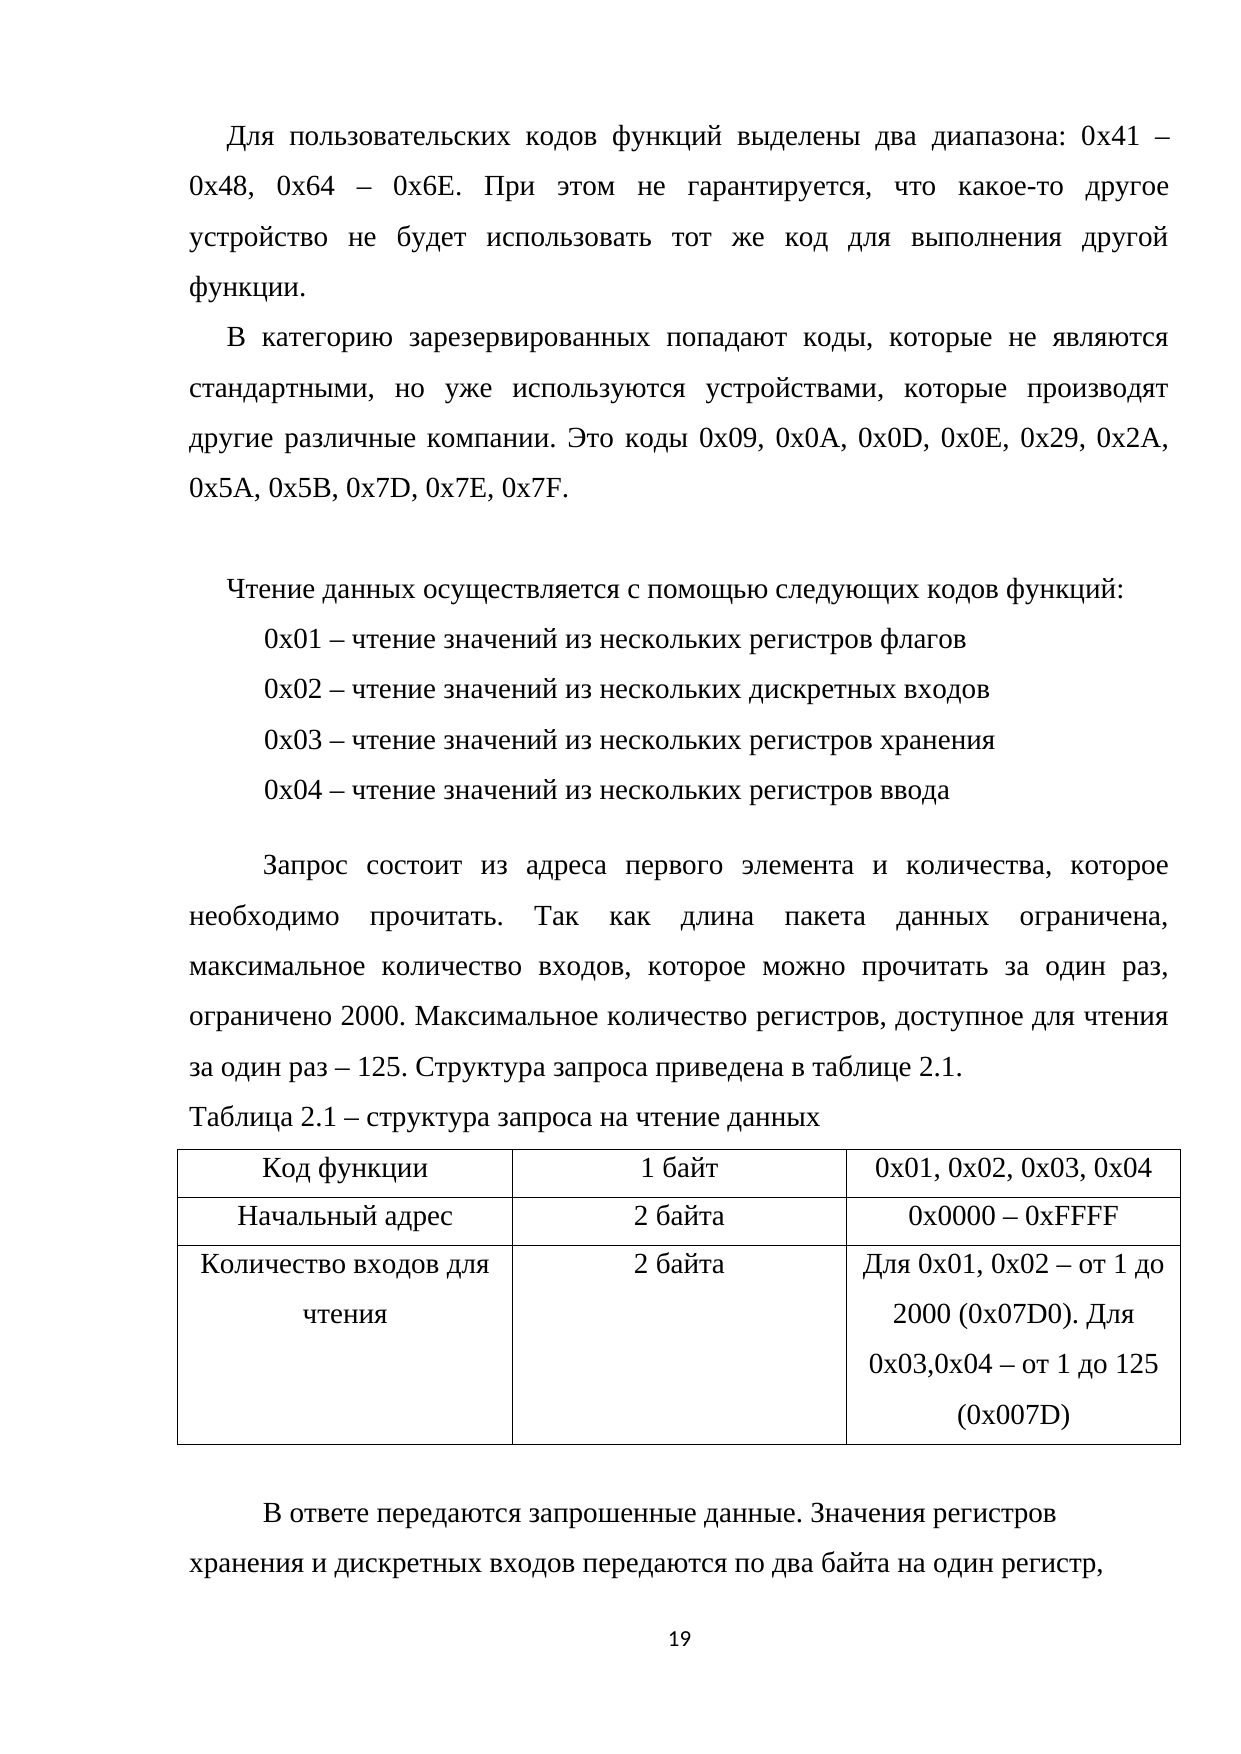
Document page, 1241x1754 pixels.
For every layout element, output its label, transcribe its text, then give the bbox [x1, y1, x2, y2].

table_header Код функции [178, 1150, 512, 1197]
text Для пользовательских кодов функций выделены два диапазона: 0x41 – 0x48, 0x64 – 0x6E. При этом не гарантируется, что какое-то другое устройство не будет использовать тот же код для выполнения другой функции. [189, 118, 1169, 303]
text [189, 1495, 1169, 1579]
table_header 1 байт [513, 1150, 846, 1197]
table_cell 2 байта [513, 1246, 846, 1443]
list 0x01 – чтение значений из нескольких регистров флагов [264, 621, 1169, 655]
text Чтение данных осуществляется с помощью следующих кодов функций: [189, 571, 1169, 604]
list 0x03 – чтение значений из нескольких регистров хранения [264, 722, 1169, 755]
text Запрос состоит из адреса первого элемента и количества, которое необходимо прочитать. Так как длина пакета данных ограничена, максимальное количество входов, которое можно прочитать за один раз, ограничено 2000. Максимальное количество регистров, доступное для чтения за один раз – 125. Структура запроса приведена в таблице 2.1. [189, 847, 1169, 1082]
text В категорию зарезервированных попадают коды, которые не являются стандартными, но уже используются устройствами, которые производят другие различные компании. Это коды 0x09, 0x0A, 0x0D, 0x0E, 0x29, 0x2A, 0x5A, 0x5B, 0x7D, 0x7E, 0x7F. [189, 319, 1169, 504]
list 0x04 – чтение значений из нескольких регистров ввода [264, 772, 1169, 806]
table_cell Для 0x01, 0x02 – от 1 до 2000 (0x07D0). Для 0x03,0x04 – от 1 до 125 (0x007D) [847, 1246, 1180, 1443]
table_cell 2 байта [513, 1198, 846, 1245]
table_cell 0x0000 – 0xFFFF [847, 1198, 1180, 1245]
table_cell Начальный адрес [178, 1198, 512, 1245]
table_header 0x01, 0x02, 0x03, 0x04 [847, 1150, 1180, 1197]
text Таблица 2.1 – структура запроса на чтение данных [189, 1099, 1169, 1133]
list 0x02 – чтение значений из нескольких дискретных входов [264, 672, 1169, 705]
table_cell Количество входов для чтения [178, 1246, 512, 1443]
